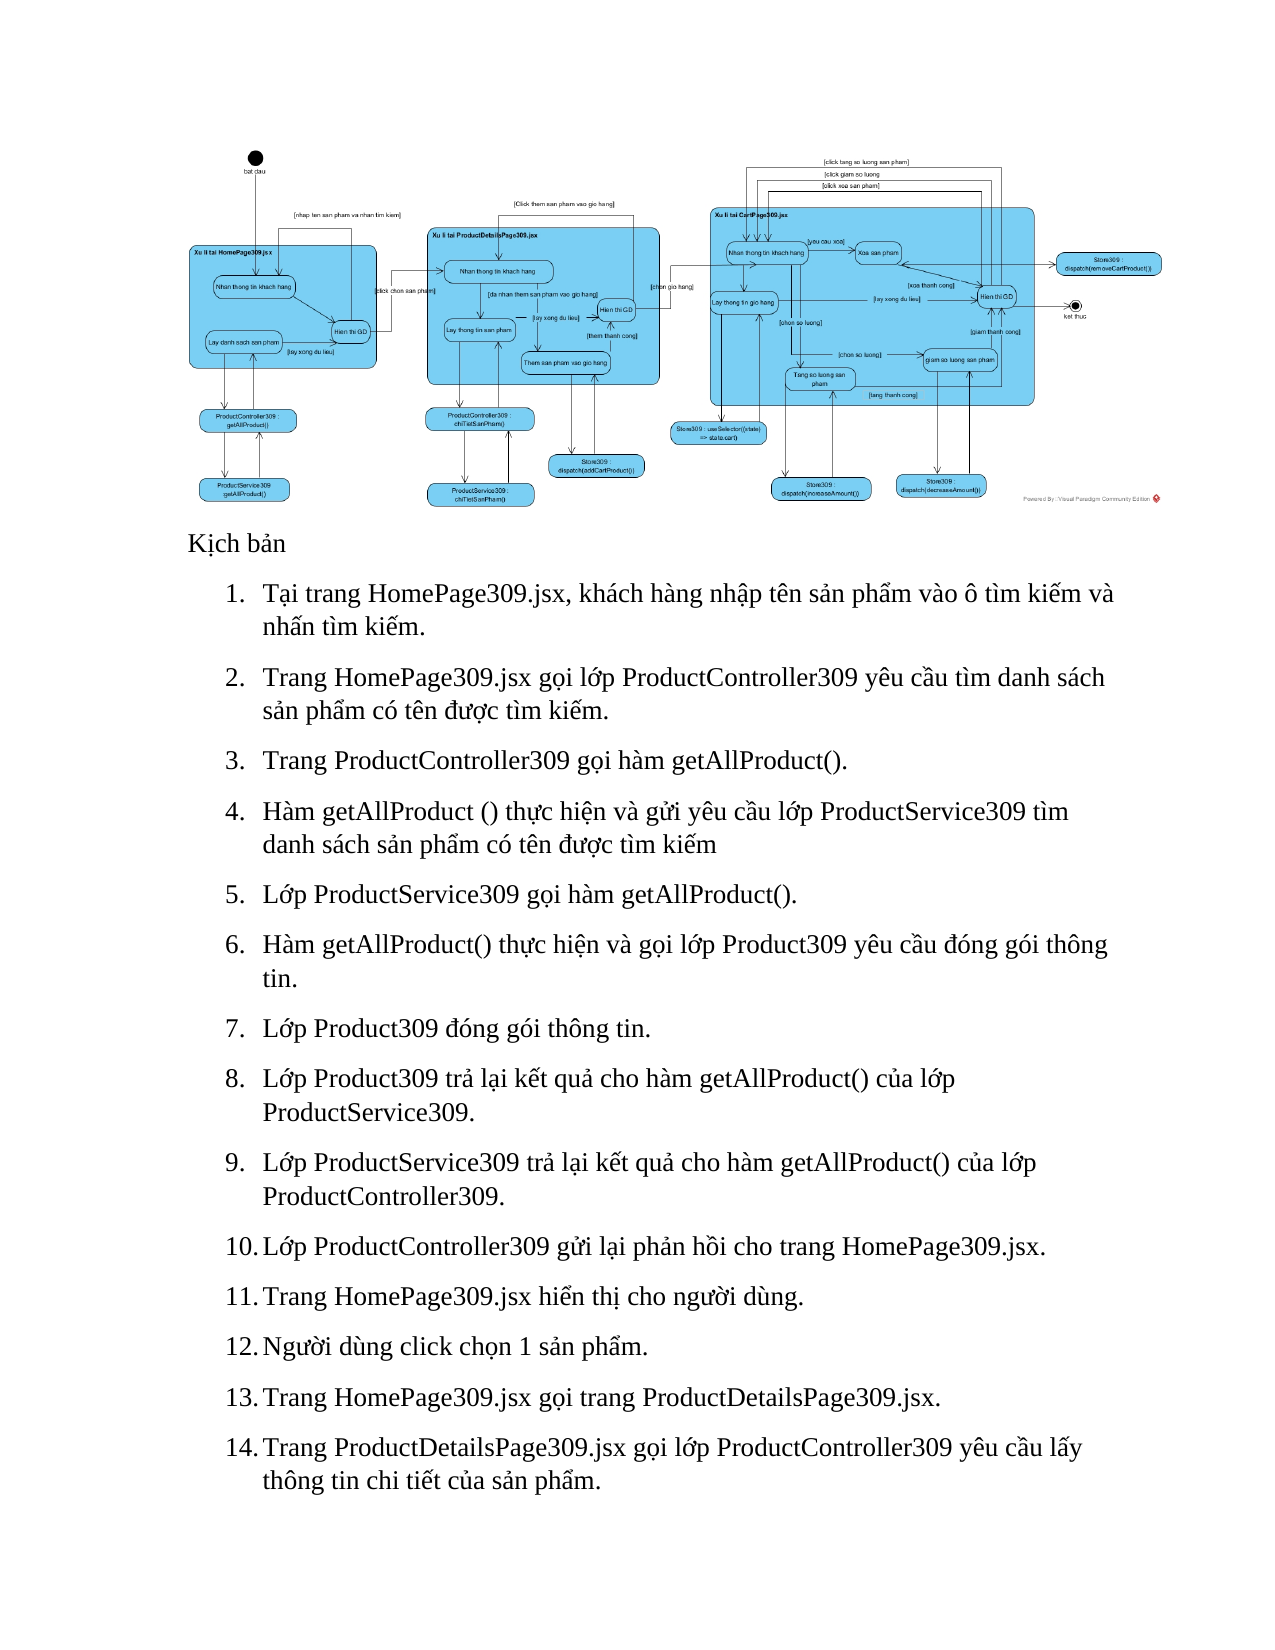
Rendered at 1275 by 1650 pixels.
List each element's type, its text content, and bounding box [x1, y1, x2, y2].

list Lớp Product309 trả lại kết quả cho hàm getAllProduct() của lớp ProductService309. [225, 1062, 1125, 1127]
list Tại trang HomePage309.jsx, khách hàng nhập tên sản phẩm vào ô tìm kiếm và nhấn tìm kiếm. [225, 577, 1125, 642]
list Trang HomePage309.jsx gọi trang ProductDetailsPage309.jsx. [225, 1381, 1125, 1412]
text Kịch bản [187, 527, 1125, 558]
list Lớp ProductService309 trả lại kết quả cho hàm getAllProduct() của lớp ProductController309. [225, 1146, 1125, 1211]
list Lớp Product309 đóng gói thông tin. [225, 1012, 1125, 1043]
list Lớp ProductService309 gọi hàm getAllProduct(). [225, 878, 1125, 909]
list Lớp ProductController309 gửi lại phản hồi cho trang HomePage309.jsx. [225, 1230, 1125, 1261]
list Người dùng click chọn 1 sản phẩm. [225, 1330, 1125, 1362]
list Hàm getAllProduct () thực hiện và gửi yêu cầu lớp ProductService309 tìm danh sách sản phẩm có tên được tìm kiếm [225, 794, 1125, 859]
picture [187, 150, 1163, 508]
list Trang ProductDetailsPage309.jsx gọi lớp ProductController309 yêu cầu lấy thông tin chi tiết của sản phẩm. [225, 1431, 1125, 1496]
list Trang HomePage309.jsx gọi lớp ProductController309 yêu cầu tìm danh sách sản phẩm có tên được tìm kiếm. [225, 661, 1125, 725]
list Hàm getAllProduct() thực hiện và gọi lớp Product309 yêu cầu đóng gói thông tin. [225, 928, 1125, 993]
list Trang ProductController309 gọi hàm getAllProduct(). [225, 744, 1125, 776]
list Trang HomePage309.jsx hiển thị cho người dùng. [225, 1280, 1125, 1311]
